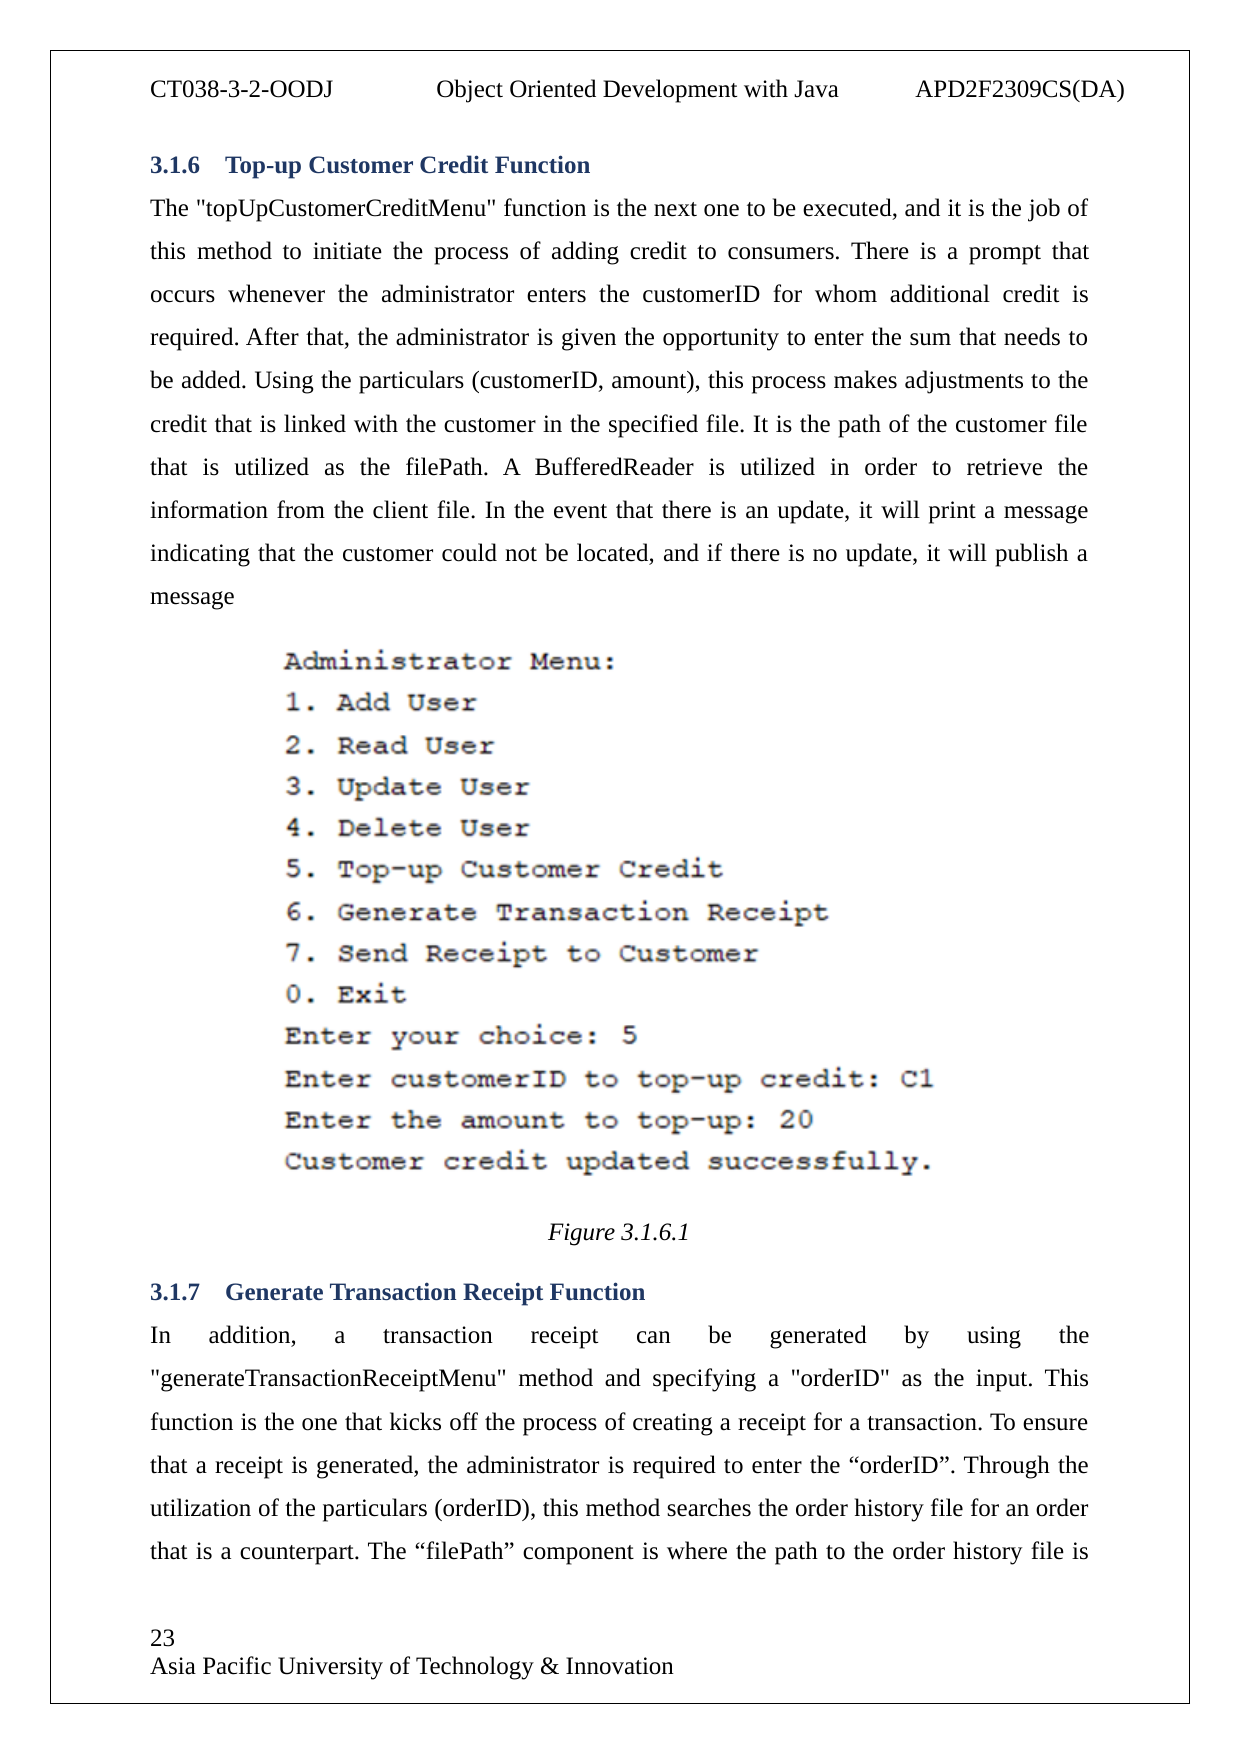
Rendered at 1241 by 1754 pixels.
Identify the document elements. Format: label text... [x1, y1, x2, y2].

text The "topUpCustomerCreditMenu" function is the next one to be executed, and it is the job of this method to initiate the process of adding credit to consumers. There is a prompt that occurs whenever the administrator enters the customerID for whom additional credit is required. After that, the administrator is given the opportunity to enter the sum that needs to be added. Using the particulars (customerID, amount), this process makes adjustments to the credit that is linked with the customer in the specified file. It is the path of the customer file that is utilized as the filePath. A BufferedReader is utilized in order to retrieve the information from the client file. In the event that there is an update, it will print a message indicating that the customer could not be located, and if there is no update, it will publish a message [150, 193, 1090, 610]
text Figure 3.1.6.1 [150, 1217, 1090, 1246]
subtitle 3.1.6 Top-up Customer Credit Function [150, 150, 1090, 179]
subtitle 3.1.7 Generate Transaction Receipt Function [150, 1277, 1090, 1306]
picture [271, 641, 969, 1187]
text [150, 1320, 1090, 1565]
